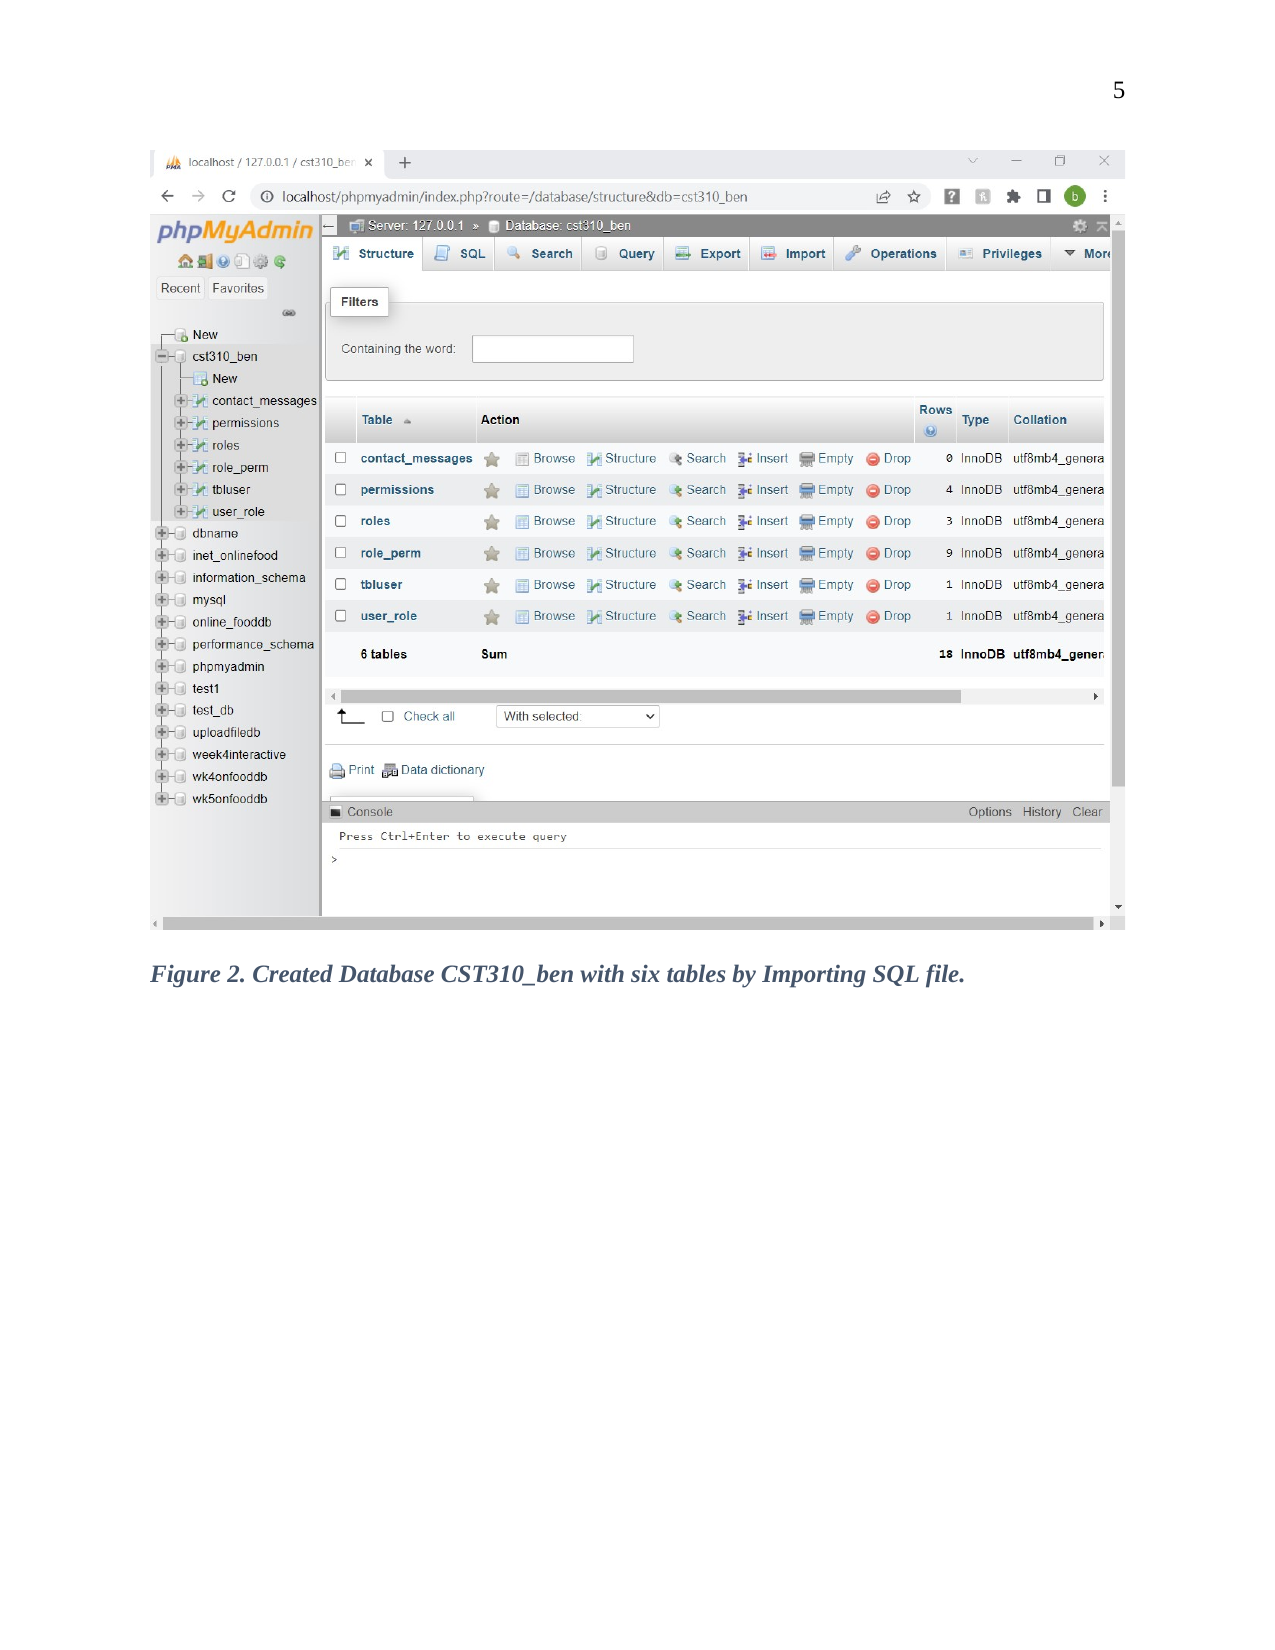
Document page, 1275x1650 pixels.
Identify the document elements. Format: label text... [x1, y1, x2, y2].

picture [150, 150, 1125, 930]
